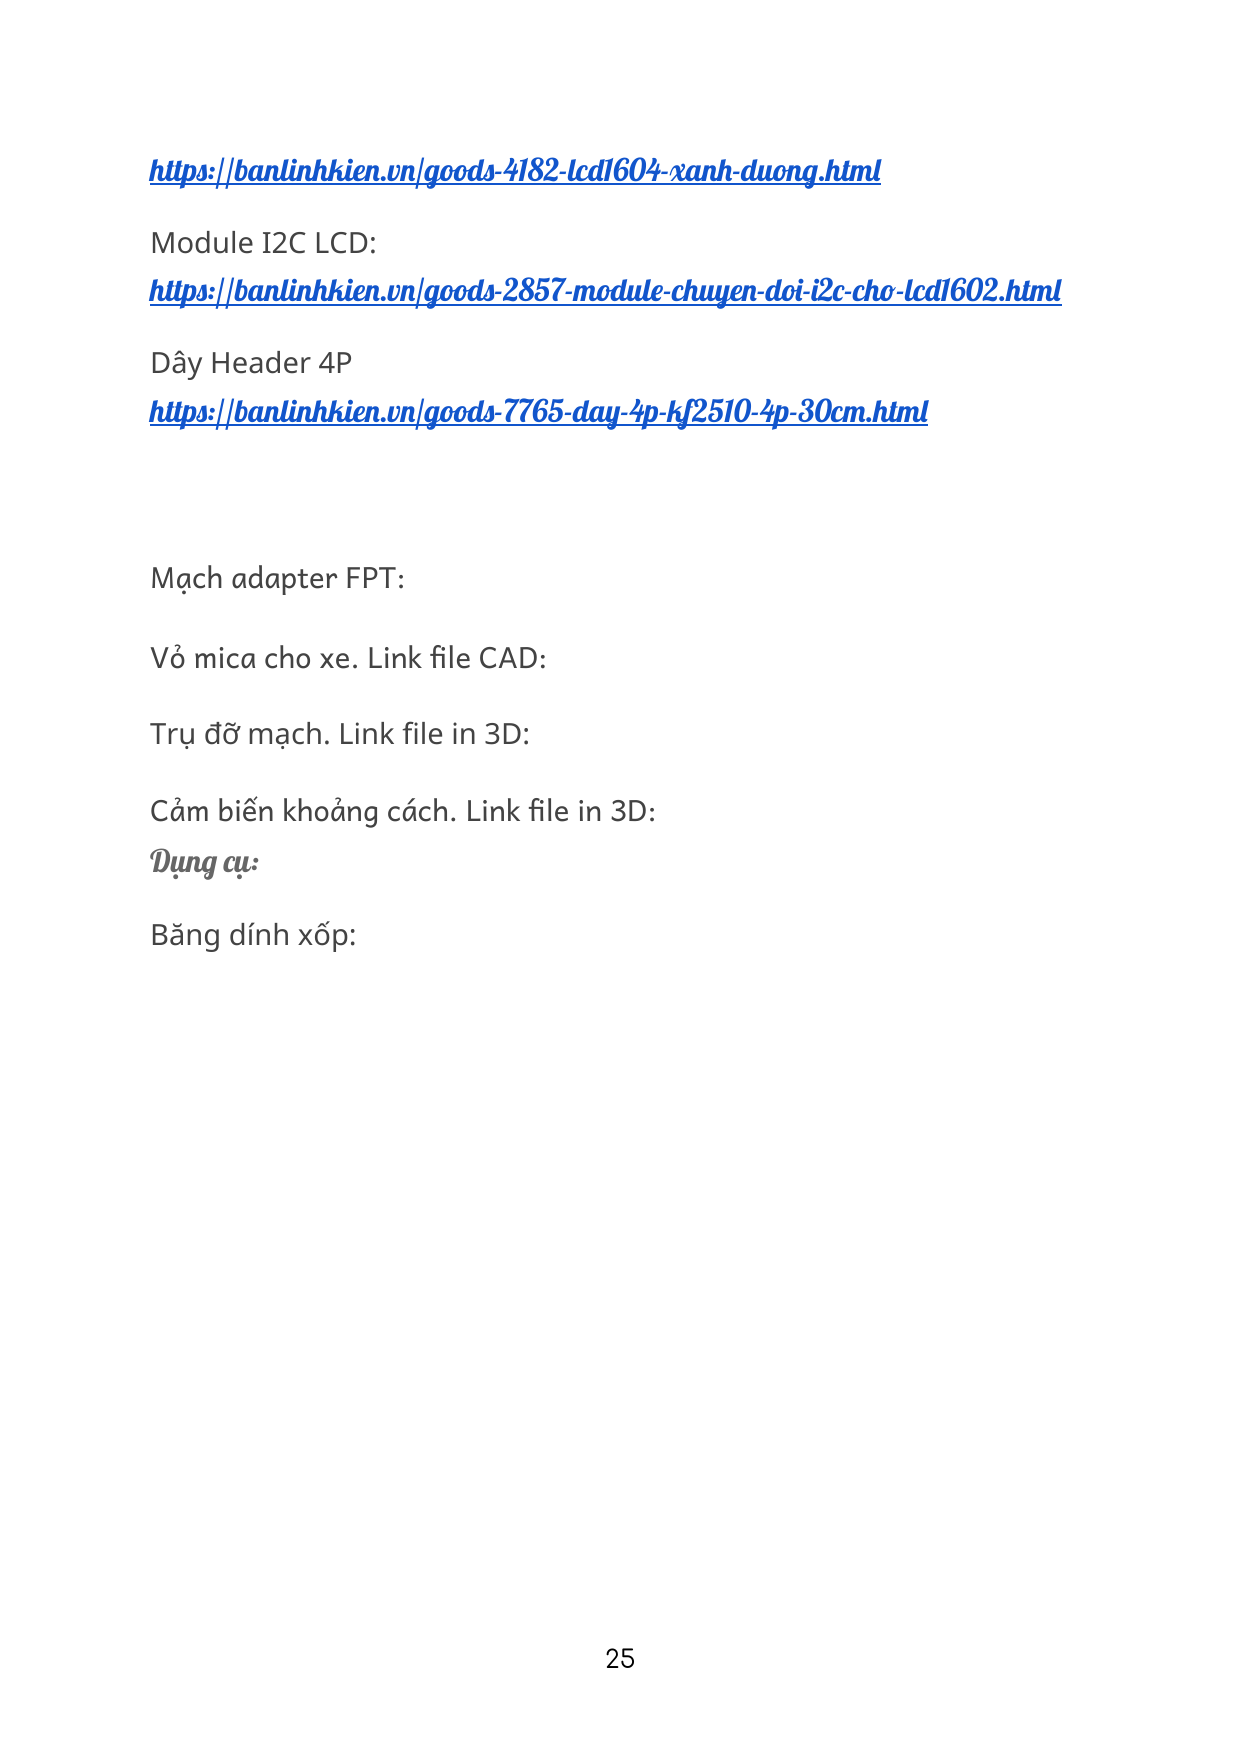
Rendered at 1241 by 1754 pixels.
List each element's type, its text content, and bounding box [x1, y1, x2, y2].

subtitle Dây Header 4P [150, 343, 1090, 382]
subtitle Trụ đỡ mạch. Link file in 3D: [150, 713, 1090, 753]
subtitle Module I2C LCD: [150, 222, 1090, 262]
subtitle Băng dính xốp: [150, 914, 1090, 953]
subtitle https://banlinhkien.vn/goods-2857-module-chuyen-doi-i2c-cho-lcd1602.html [150, 270, 1090, 309]
subtitle https://banlinhkien.vn/goods-7765-day-4p-kf2510-4p-30cm.html [150, 391, 1090, 430]
subtitle Dụng cụ: [150, 841, 1090, 880]
subtitle https://banlinhkien.vn/goods-4182-lcd1604-xanh-duong.html [150, 150, 1090, 189]
